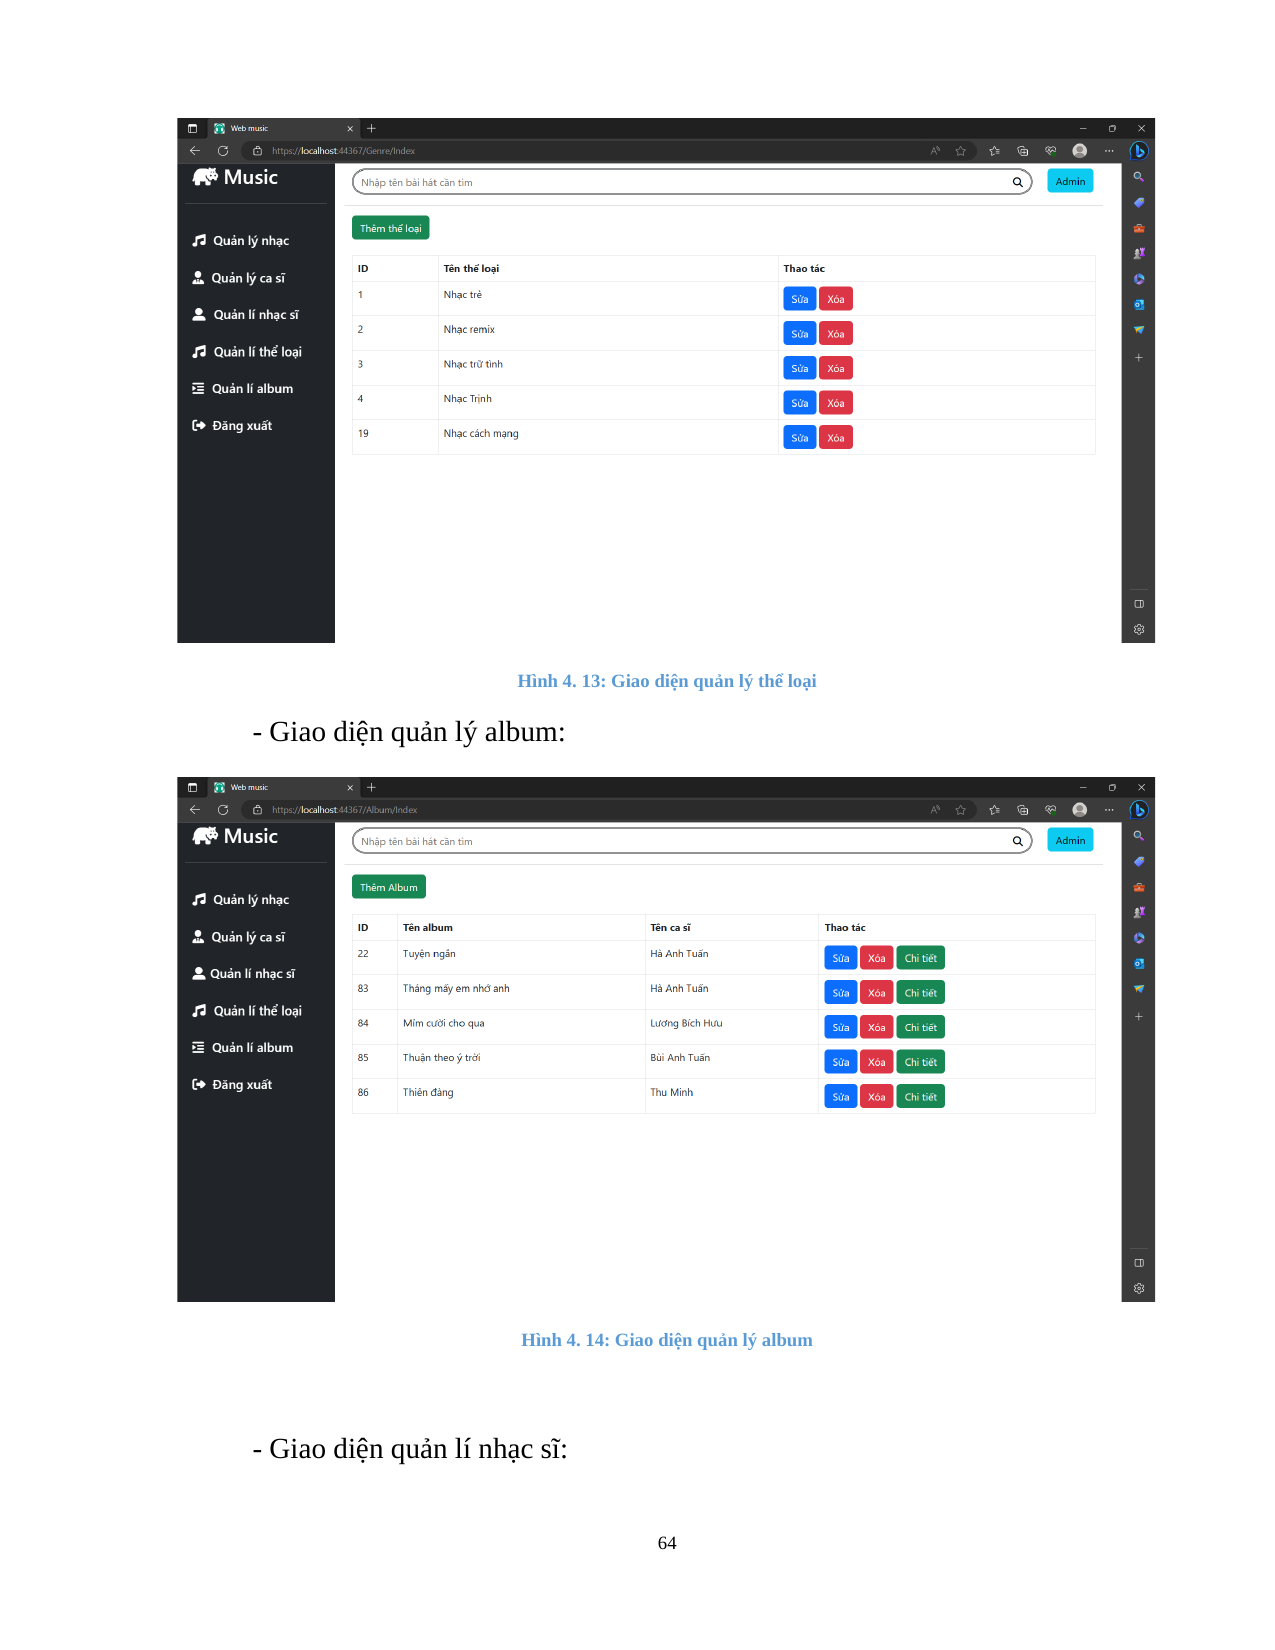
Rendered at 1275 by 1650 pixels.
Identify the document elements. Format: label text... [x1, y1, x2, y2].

text Hình 4. 14: Giao diện quản lý album [177, 1329, 1157, 1350]
text - Giao diện quản lí nhạc sĩ: [177, 1432, 1157, 1465]
picture [177, 118, 1156, 643]
text Hình 4. 13: Giao diện quản lý thể loại [177, 670, 1157, 691]
text - Giao diện quản lý album: [177, 714, 1157, 748]
picture [177, 777, 1156, 1302]
